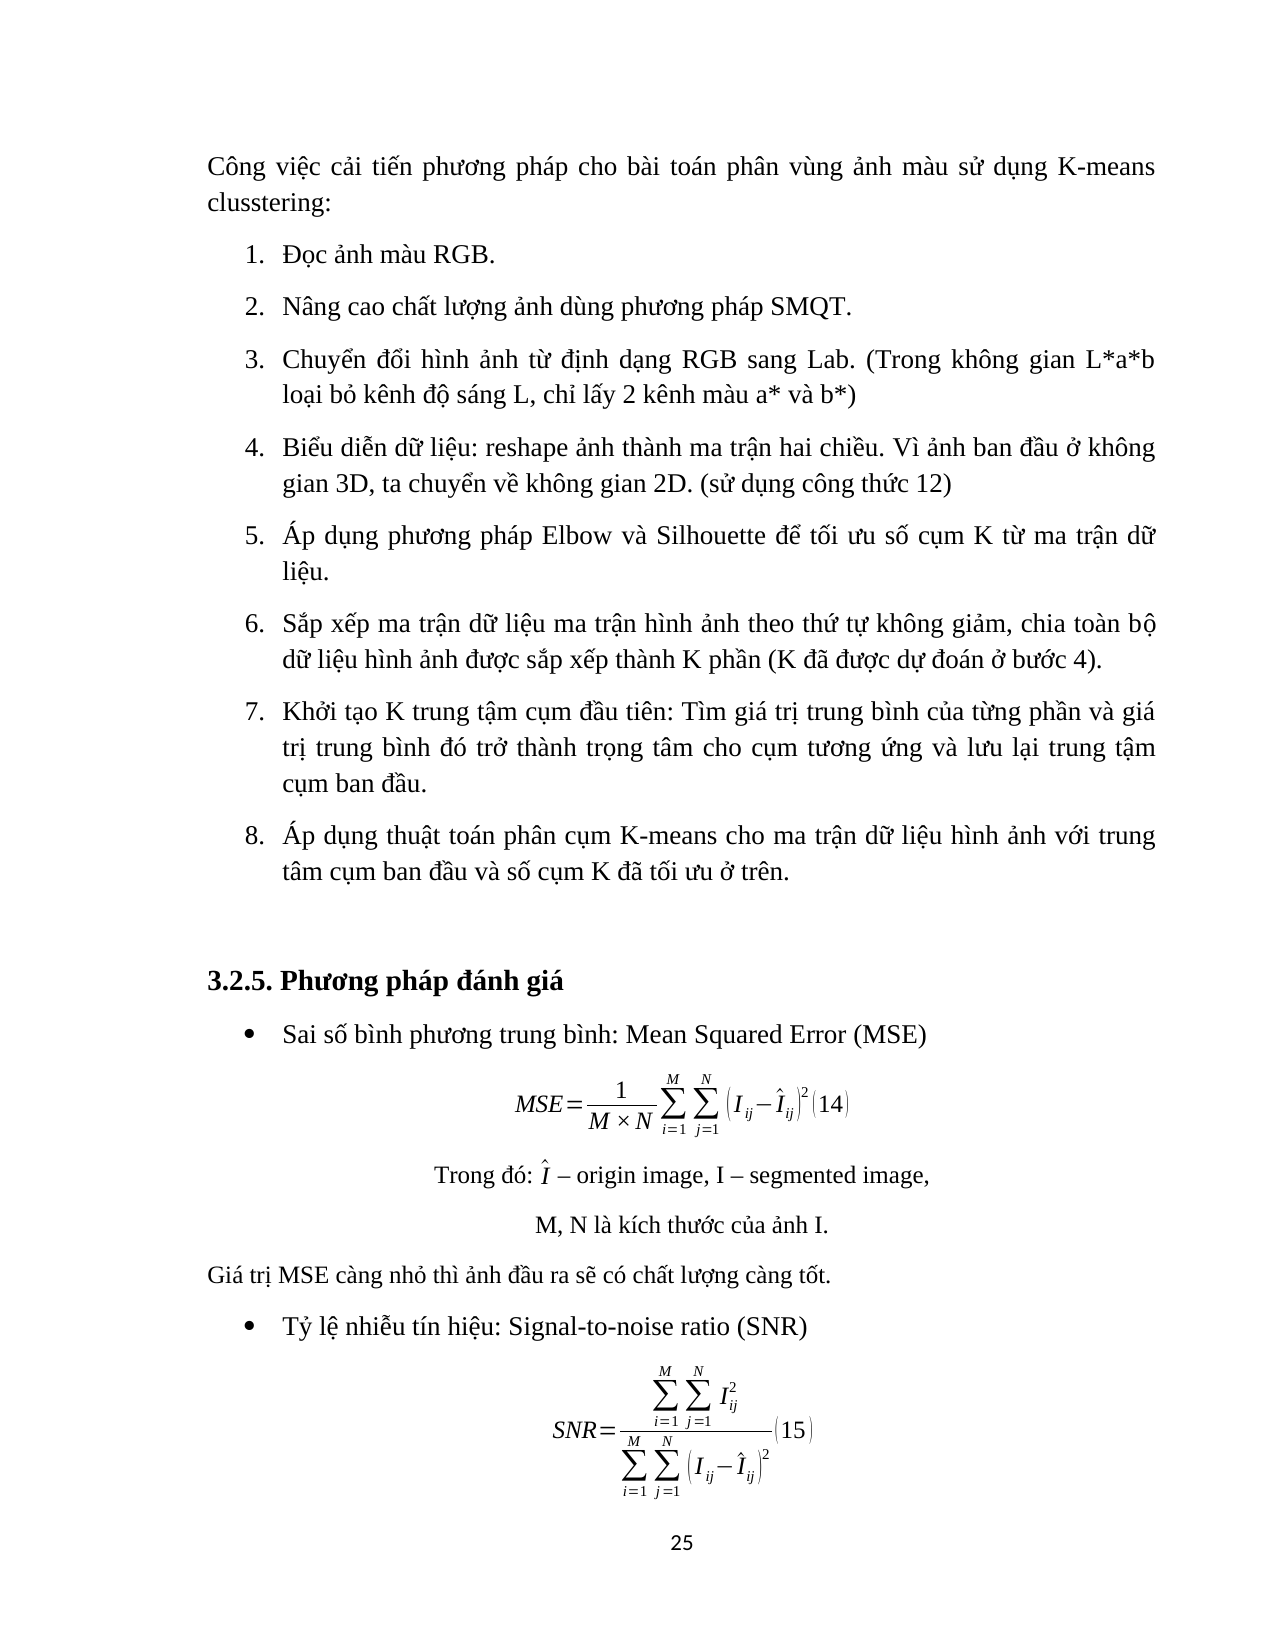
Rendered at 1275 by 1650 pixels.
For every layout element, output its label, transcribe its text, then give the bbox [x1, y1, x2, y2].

list Khởi tạo K trung tậm cụm đầu tiên: Tìm giá trị trung bình của từng phần và giá trị trung bình đó trở thành trọng tâm cho cụm tương ứng và lưu lại trung tậm cụm ban đầu. [244, 695, 1156, 798]
list Tỷ lệ nhiễu tín hiệu: Signal-to-noise ratio (SNR) [244, 1309, 1156, 1341]
text 3.2.5. Phương pháp đánh giá [207, 963, 1156, 996]
list Chuyển đổi hình ảnh từ định dạng RGB sang Lab. (Trong không gian L*a*b loại bỏ kênh độ sáng L, chỉ lấy 2 kênh màu a* và b*) [244, 343, 1156, 410]
list Đọc ảnh màu RGB. [244, 238, 1156, 269]
text Giá trị MSE càng nhỏ thì ảnh đầu ra sẽ có chất lượng càng tốt. [207, 1260, 1156, 1289]
text Công việc cải tiến phương pháp cho bài toán phân vùng ảnh màu sử dụng K-means clusstering: [207, 150, 1156, 217]
list Biểu diễn dữ liệu: reshape ảnh thành ma trận hai chiều. Vì ảnh ban đầu ở không gian 3D, ta chuyển về không gian 2D. (sử dụng công thức 12) [244, 431, 1156, 498]
list Sai số bình phương trung bình: Mean Squared Error (MSE) [244, 1018, 1156, 1049]
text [207, 1159, 1156, 1189]
list Áp dụng thuật toán phân cụm K-means cho ma trận dữ liệu hình ảnh với trung tâm cụm ban đầu và số cụm K đã tối ưu ở trên. [244, 819, 1156, 886]
text M, N là kích thước của ảnh I. [207, 1210, 1156, 1239]
list Sắp xếp ma trận dữ liệu ma trận hình ảnh theo thứ tự không giảm, chia toàn bộ dữ liệu hình ảnh được sắp xếp thành K phần (K đã được dự đoán ở bước 4). [244, 607, 1156, 674]
list Áp dụng phương pháp Elbow và Silhouette để tối ưu số cụm K từ ma trận dữ liệu. [244, 519, 1156, 586]
list Nâng cao chất lượng ảnh dùng phương pháp SMQT. [244, 291, 1156, 322]
